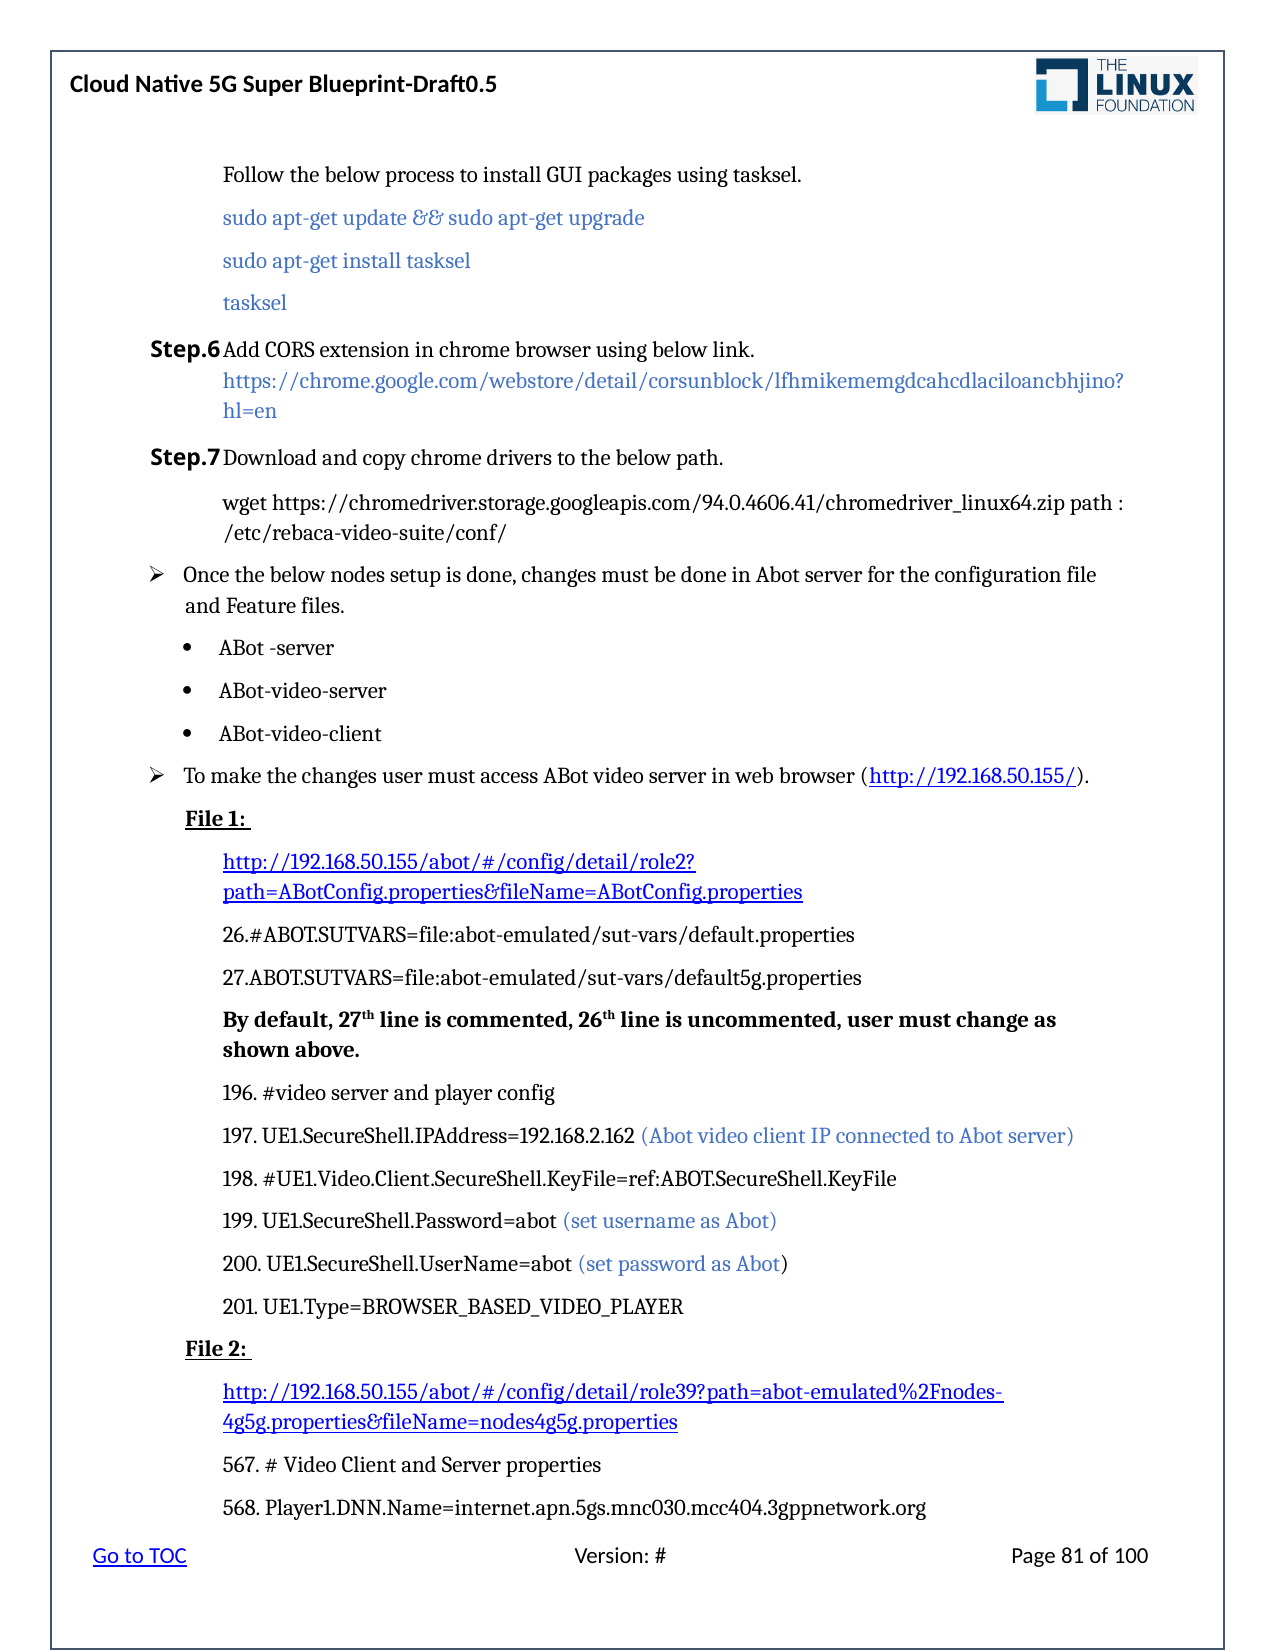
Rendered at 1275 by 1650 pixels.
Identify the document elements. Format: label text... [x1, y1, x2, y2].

text 196. #video server and player config [223, 1080, 1127, 1106]
text tasksel [223, 290, 1127, 316]
list ABot-video-server [183, 678, 1127, 704]
text http://192.168.50.155/abot/#/config/detail/role2?path=ABotConfig.properties&fileName=ABotConfig.properties [223, 849, 1127, 905]
text 198. #UE1.Video.Client.SecureShell.KeyFile=ref:ABOT.SecureShell.KeyFile [223, 1165, 1127, 1192]
text File 2: [185, 1336, 1127, 1362]
text sudo apt-get update && sudo apt-get upgrade [223, 205, 1127, 231]
text 27.ABOT.SUTVARS=file:abot-emulated/sut-vars/default5g.properties [223, 964, 1127, 991]
text File 1: [185, 806, 1127, 832]
text 197. UE1.SecureShell.IPAddress=192.168.2.162 (Abot video client IP connected to Abot server) [223, 1123, 1127, 1149]
list To make the changes user must access ABot video server in web browser (http://192.168.50.155/). [148, 763, 1127, 789]
list ABot-video-client [183, 721, 1127, 747]
text wget https://chromedriver.storage.googleapis.com/94.0.4606.41/chromedriver_linux64.zip path : /etc/rebaca-video-suite/conf/ [223, 489, 1127, 546]
list Add CORS extension in chrome browser using below link. https://chrome.google.com/webstore/detail/corsunblock/lfhmikememgdcahcdlaciloancbhjino?hl=en [185, 333, 1127, 424]
list ABot -server [183, 635, 1127, 661]
text 200. UE1.SecureShell.UserName=abot (set password as Abot) [223, 1251, 1127, 1277]
picture [1034, 56, 1199, 115]
list Once the below nodes setup is done, changes must be done in Abot server for the configuration file and Feature files. [148, 562, 1127, 619]
text 26.#ABOT.SUTVARS=file:abot-emulated/sut-vars/default.properties [223, 922, 1127, 948]
text By default, 27th line is commented, 26th line is uncommented, user must change as shown above. [223, 1007, 1127, 1063]
text Follow the below process to install GUI packages using tasksel. [223, 162, 1127, 188]
list Download and copy chrome drivers to the below path. [185, 441, 1127, 472]
text 567. # Video Client and Server properties [223, 1452, 1127, 1478]
text 568. Player1.DNN.Name=internet.apn.5gs.mnc030.mcc404.3gppnetwork.org [223, 1494, 1127, 1521]
text sudo apt-get install tasksel [223, 247, 1127, 274]
text 201. UE1.Type=BROWSER_BASED_VIDEO_PLAYER [223, 1293, 1127, 1320]
text 199. UE1.SecureShell.Password=abot (set username as Abot) [223, 1208, 1127, 1234]
text http://192.168.50.155/abot/#/config/detail/role39?path=abot-emulated%2Fnodes-4g5g.properties&fileName=nodes4g5g.properties [223, 1379, 1127, 1435]
